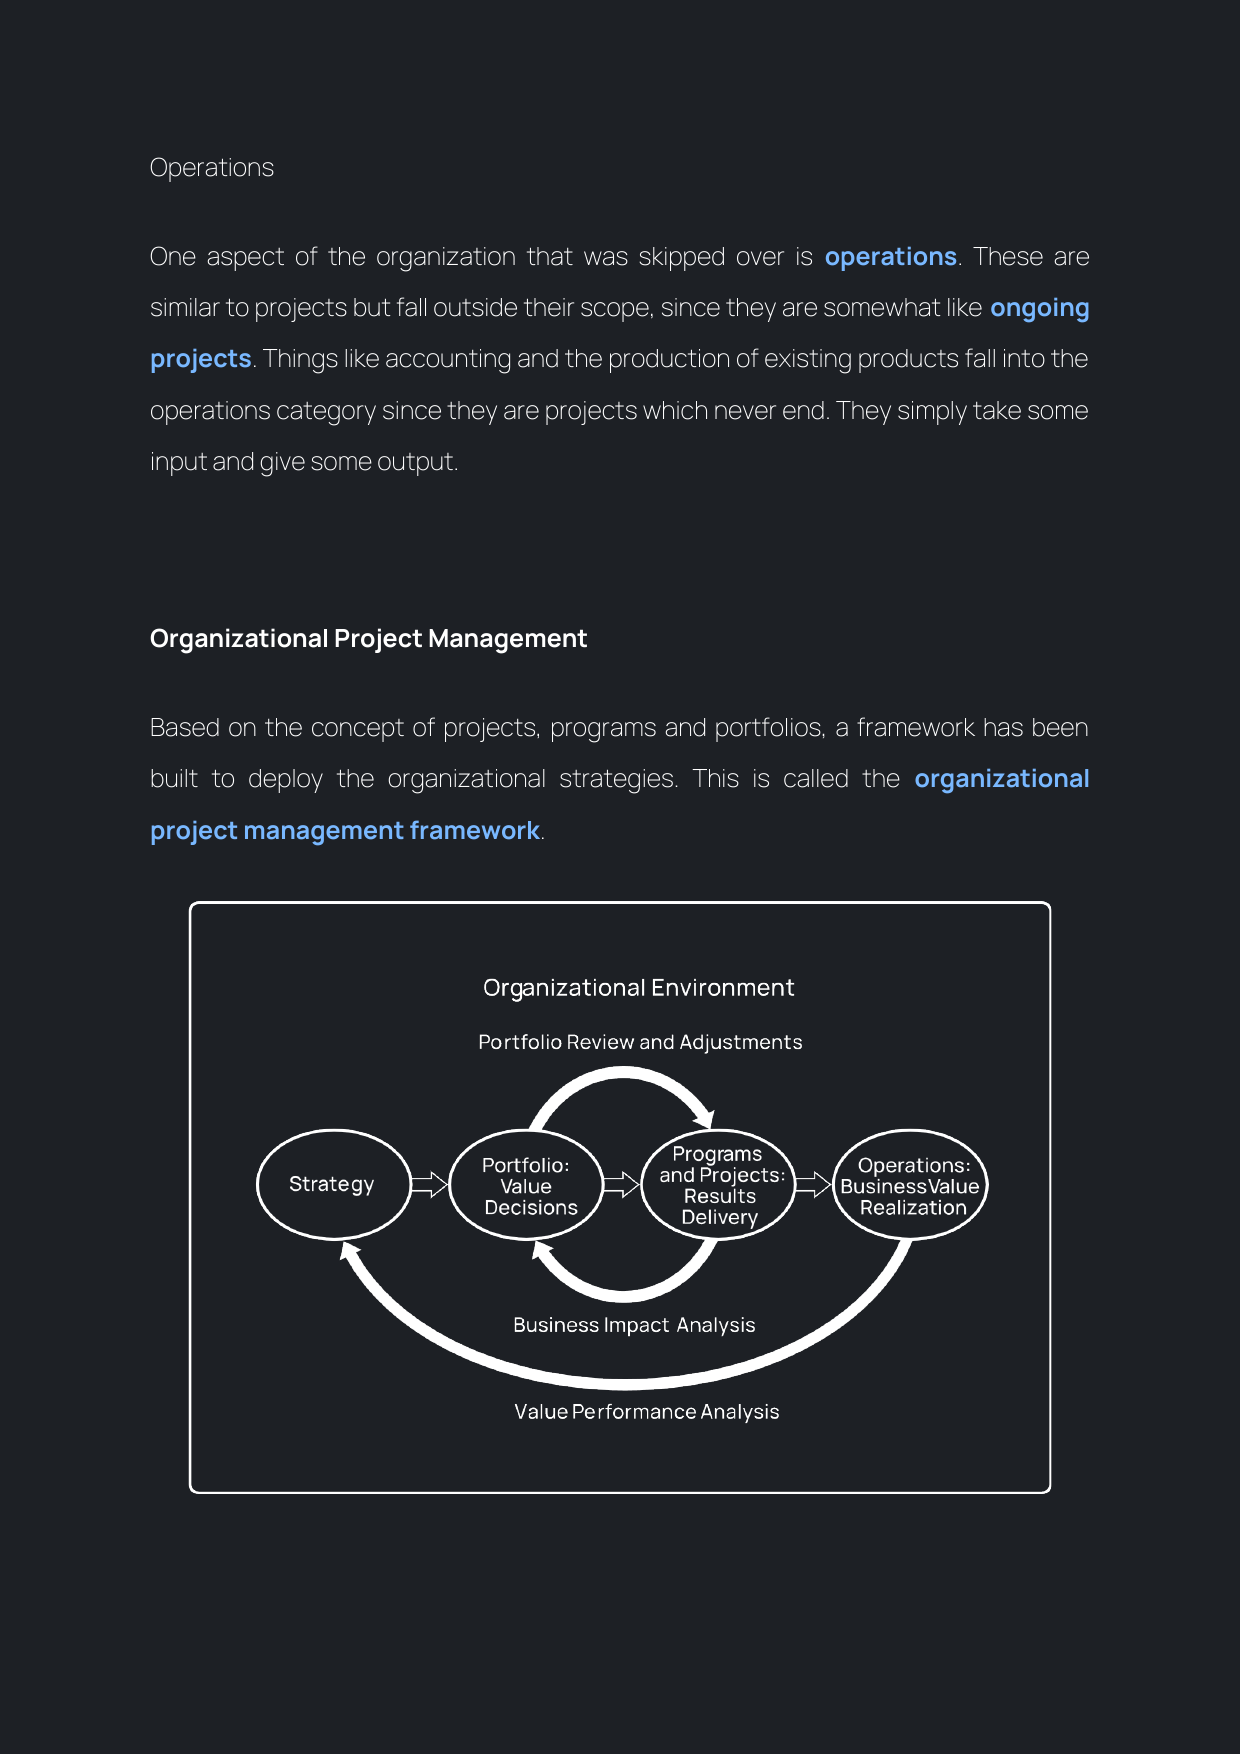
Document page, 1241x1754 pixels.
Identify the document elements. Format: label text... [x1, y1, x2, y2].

subtitle Operations [150, 150, 1090, 184]
text One aspect of the organization that was skipped over is operations. These are similar to projects but fall outside their scope, since they are somewhat like ongoing projects. Things like accounting and the production of existing products fall into the operations category since they are projects which never end. They simply take some input and give some output. [150, 239, 1090, 478]
subtitle Organizational Project Management [150, 621, 1090, 655]
text Based on the concept of projects, programs and portfolios, a framework has been built to deploy the organizational strategies. This is called the organizational project management framework. [150, 710, 1090, 847]
picture [188, 901, 1052, 1494]
